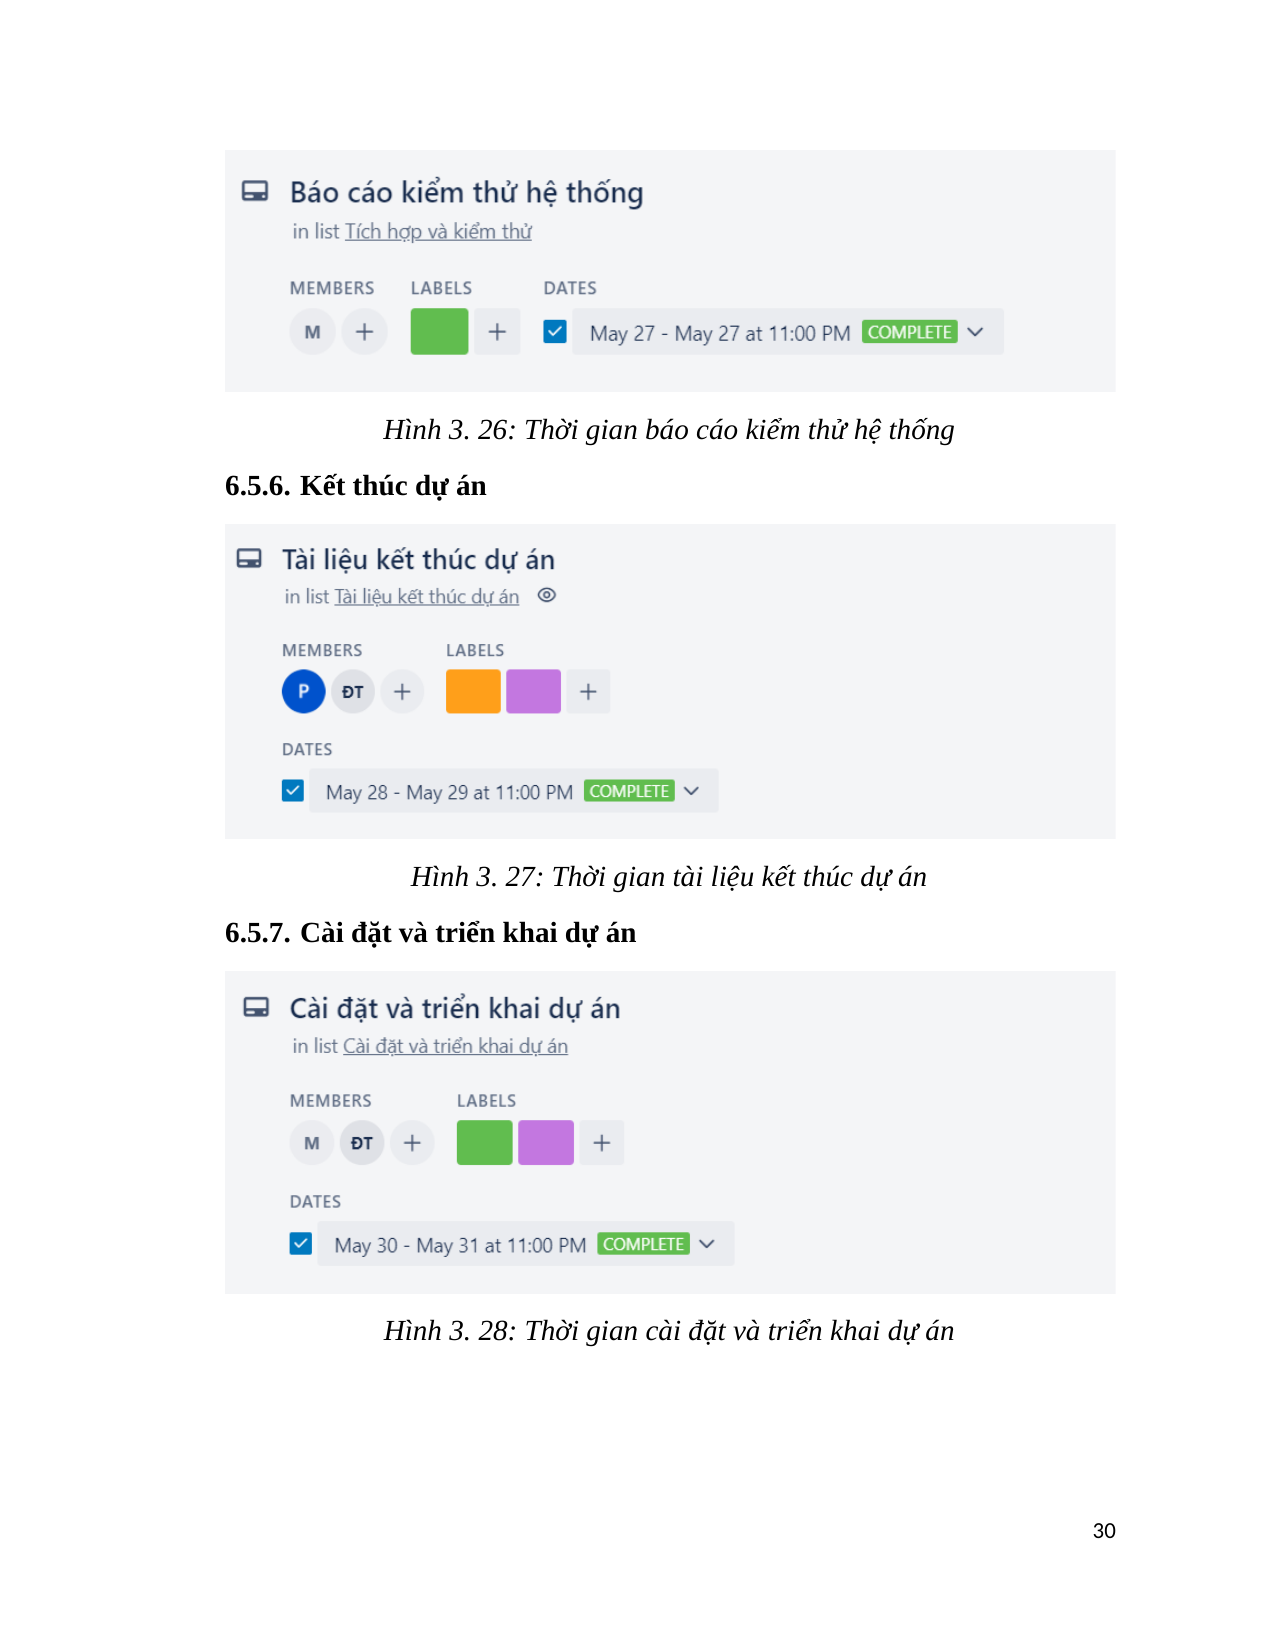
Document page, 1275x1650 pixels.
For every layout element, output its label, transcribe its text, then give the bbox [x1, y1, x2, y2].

text Hình 3. 28: Thời gian cài đặt và triển khai dự án [225, 1313, 1116, 1346]
picture [225, 971, 1116, 1294]
text Hình 3. 27: Thời gian tài liệu kết thúc dự án [225, 859, 1116, 892]
list Kết thúc dự án [225, 468, 1116, 502]
picture [225, 524, 1116, 839]
list Cài đặt và triển khai dự án [225, 915, 1116, 948]
text Hình 3. 26: Thời gian báo cáo kiểm thử hệ thống [225, 412, 1116, 446]
picture [225, 150, 1116, 392]
